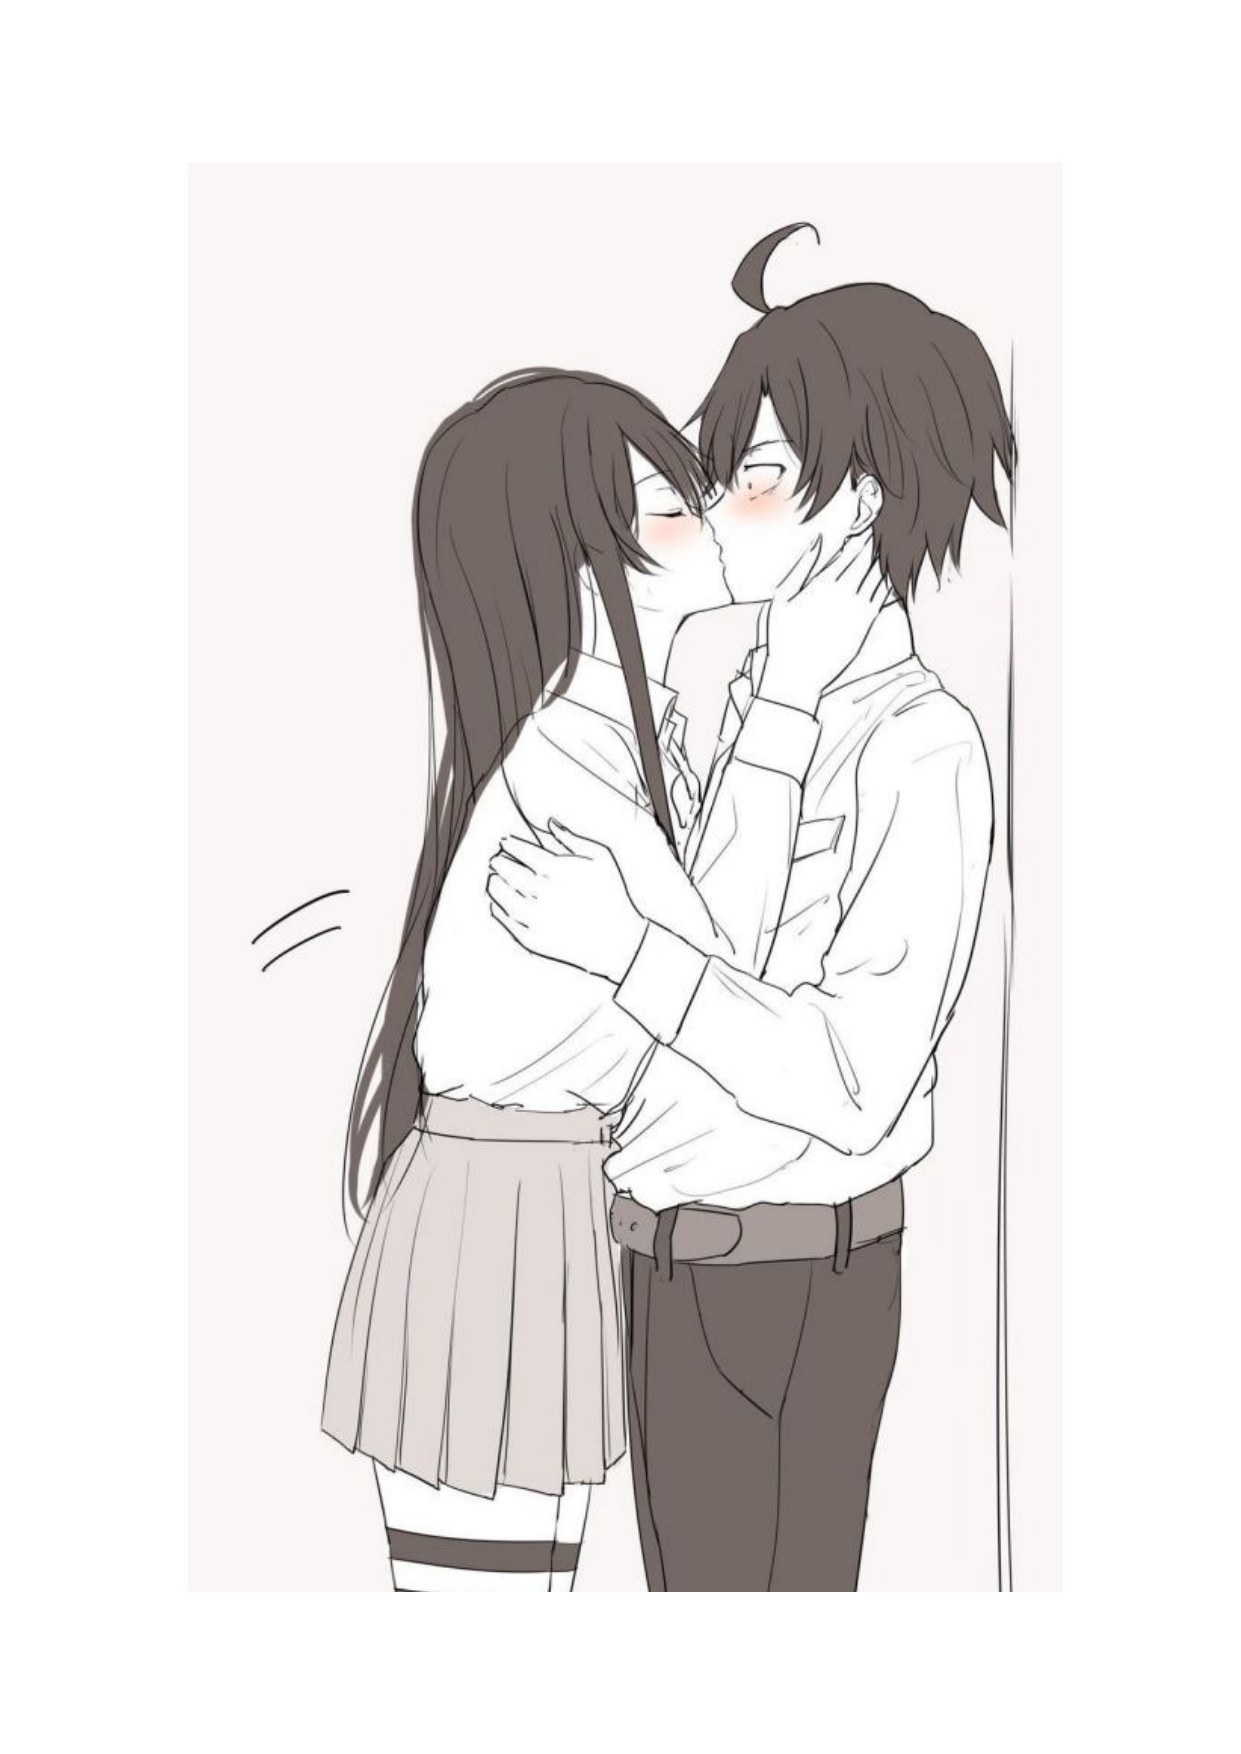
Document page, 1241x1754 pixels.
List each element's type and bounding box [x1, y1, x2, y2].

picture [187, 162, 1063, 1592]
